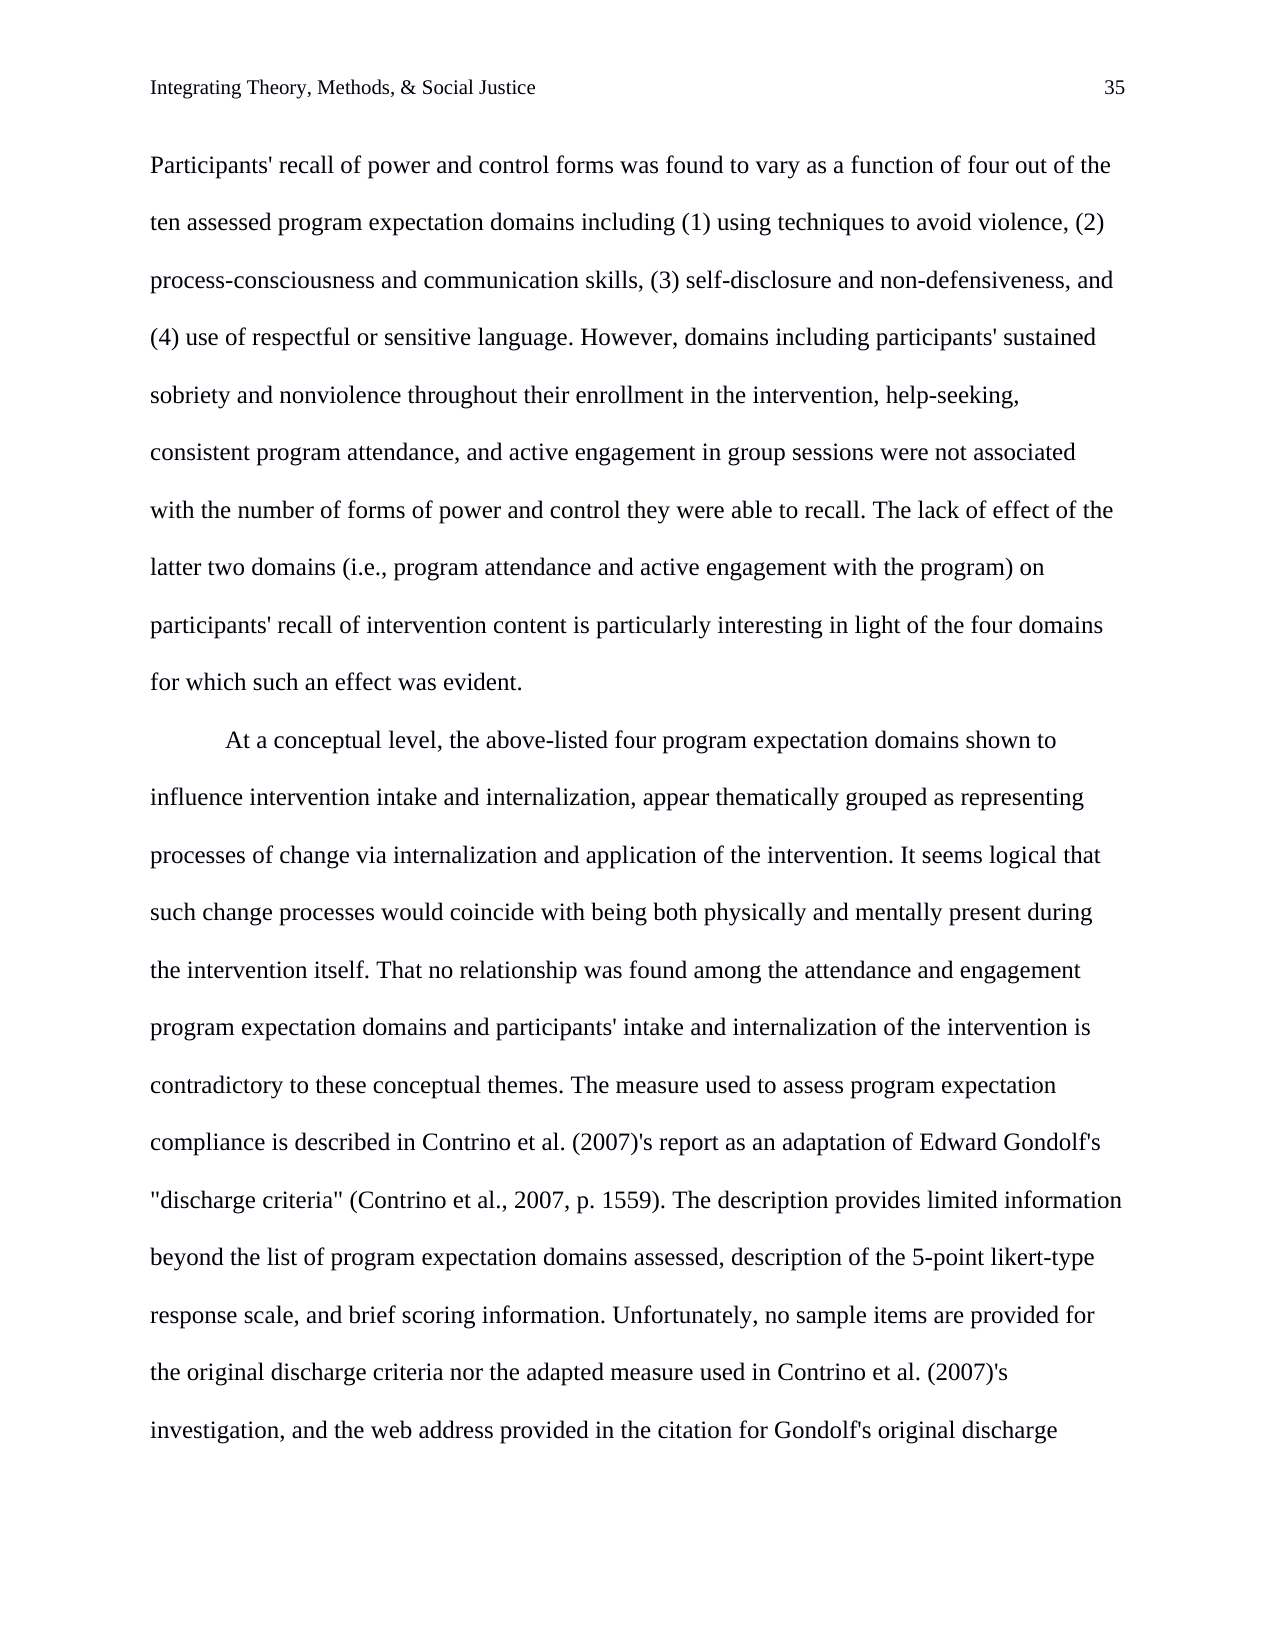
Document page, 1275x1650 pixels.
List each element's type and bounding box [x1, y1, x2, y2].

text [150, 150, 1125, 696]
text [150, 725, 1125, 1444]
